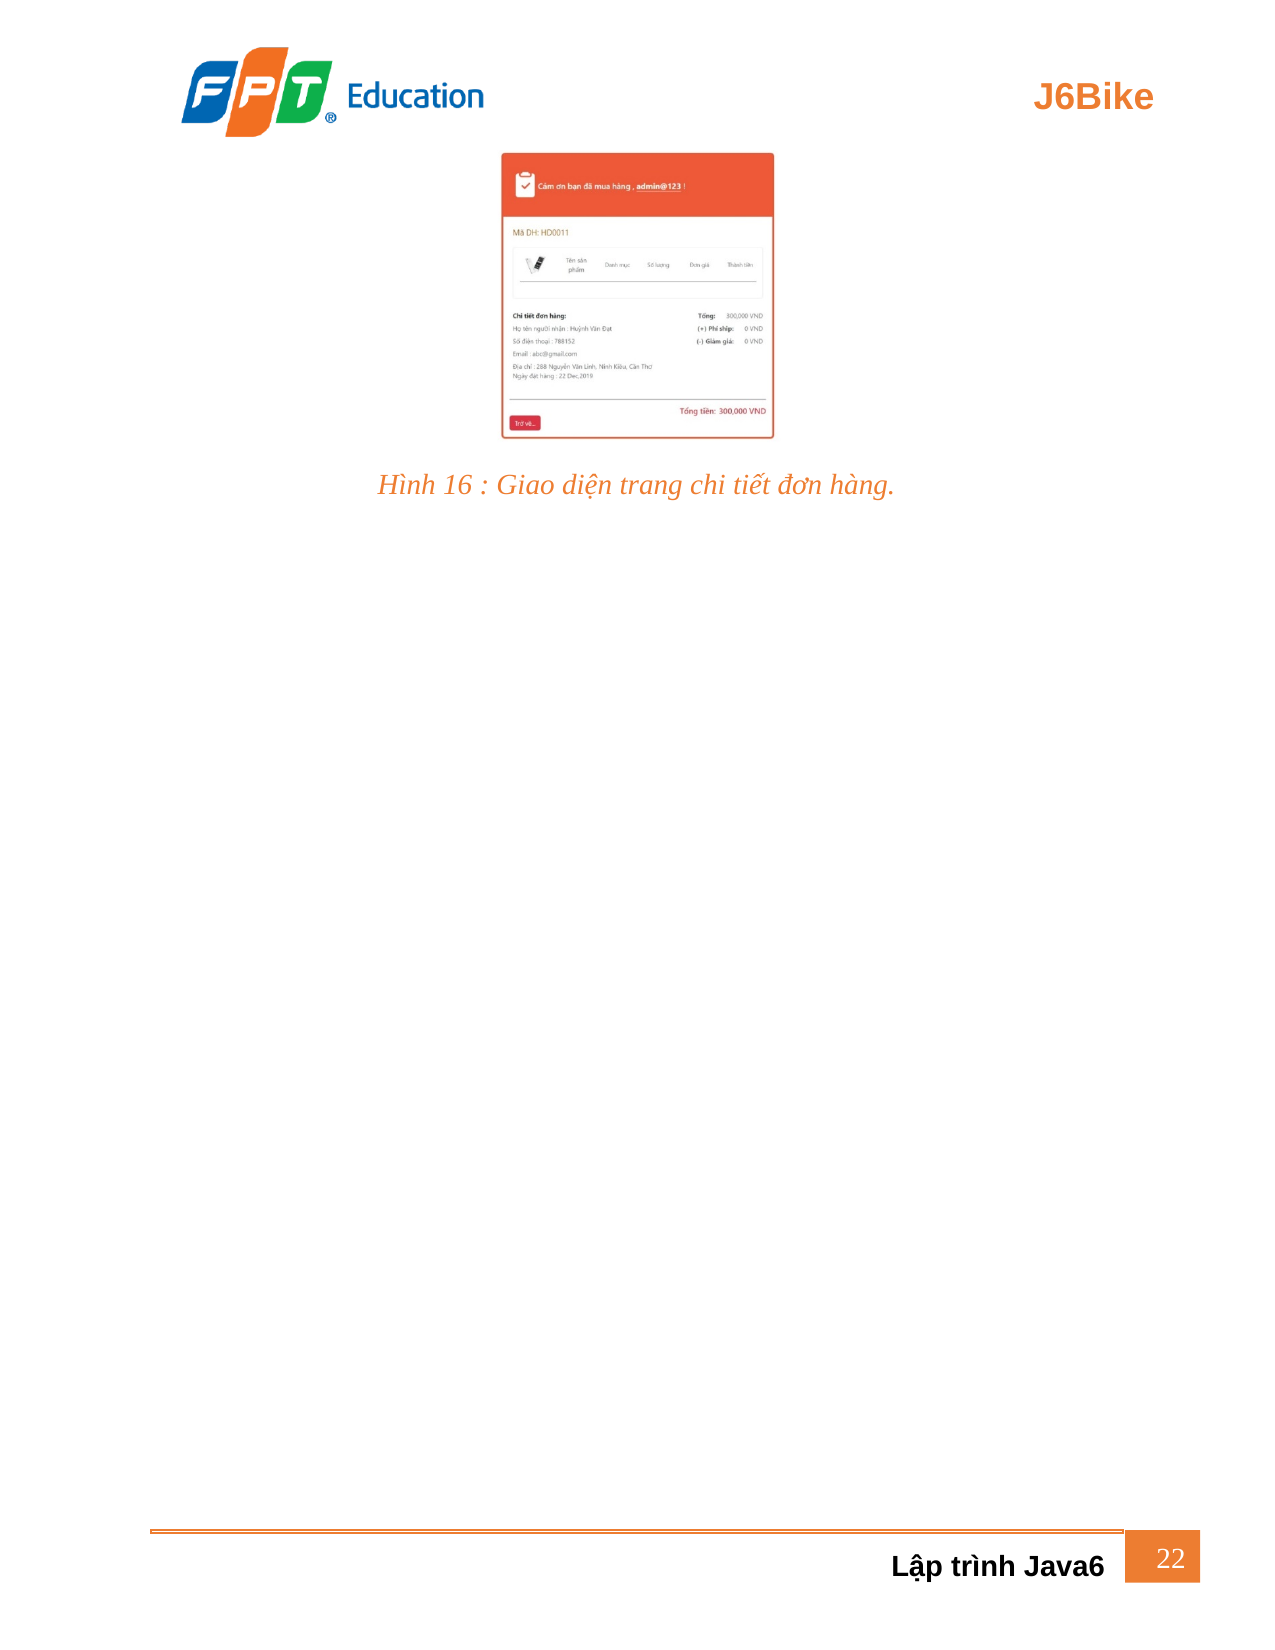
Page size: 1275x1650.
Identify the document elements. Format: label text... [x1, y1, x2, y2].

picture [150, 29, 940, 443]
text Hình 16 : Giao diện trang chi tiết đơn hàng. [150, 467, 1125, 501]
